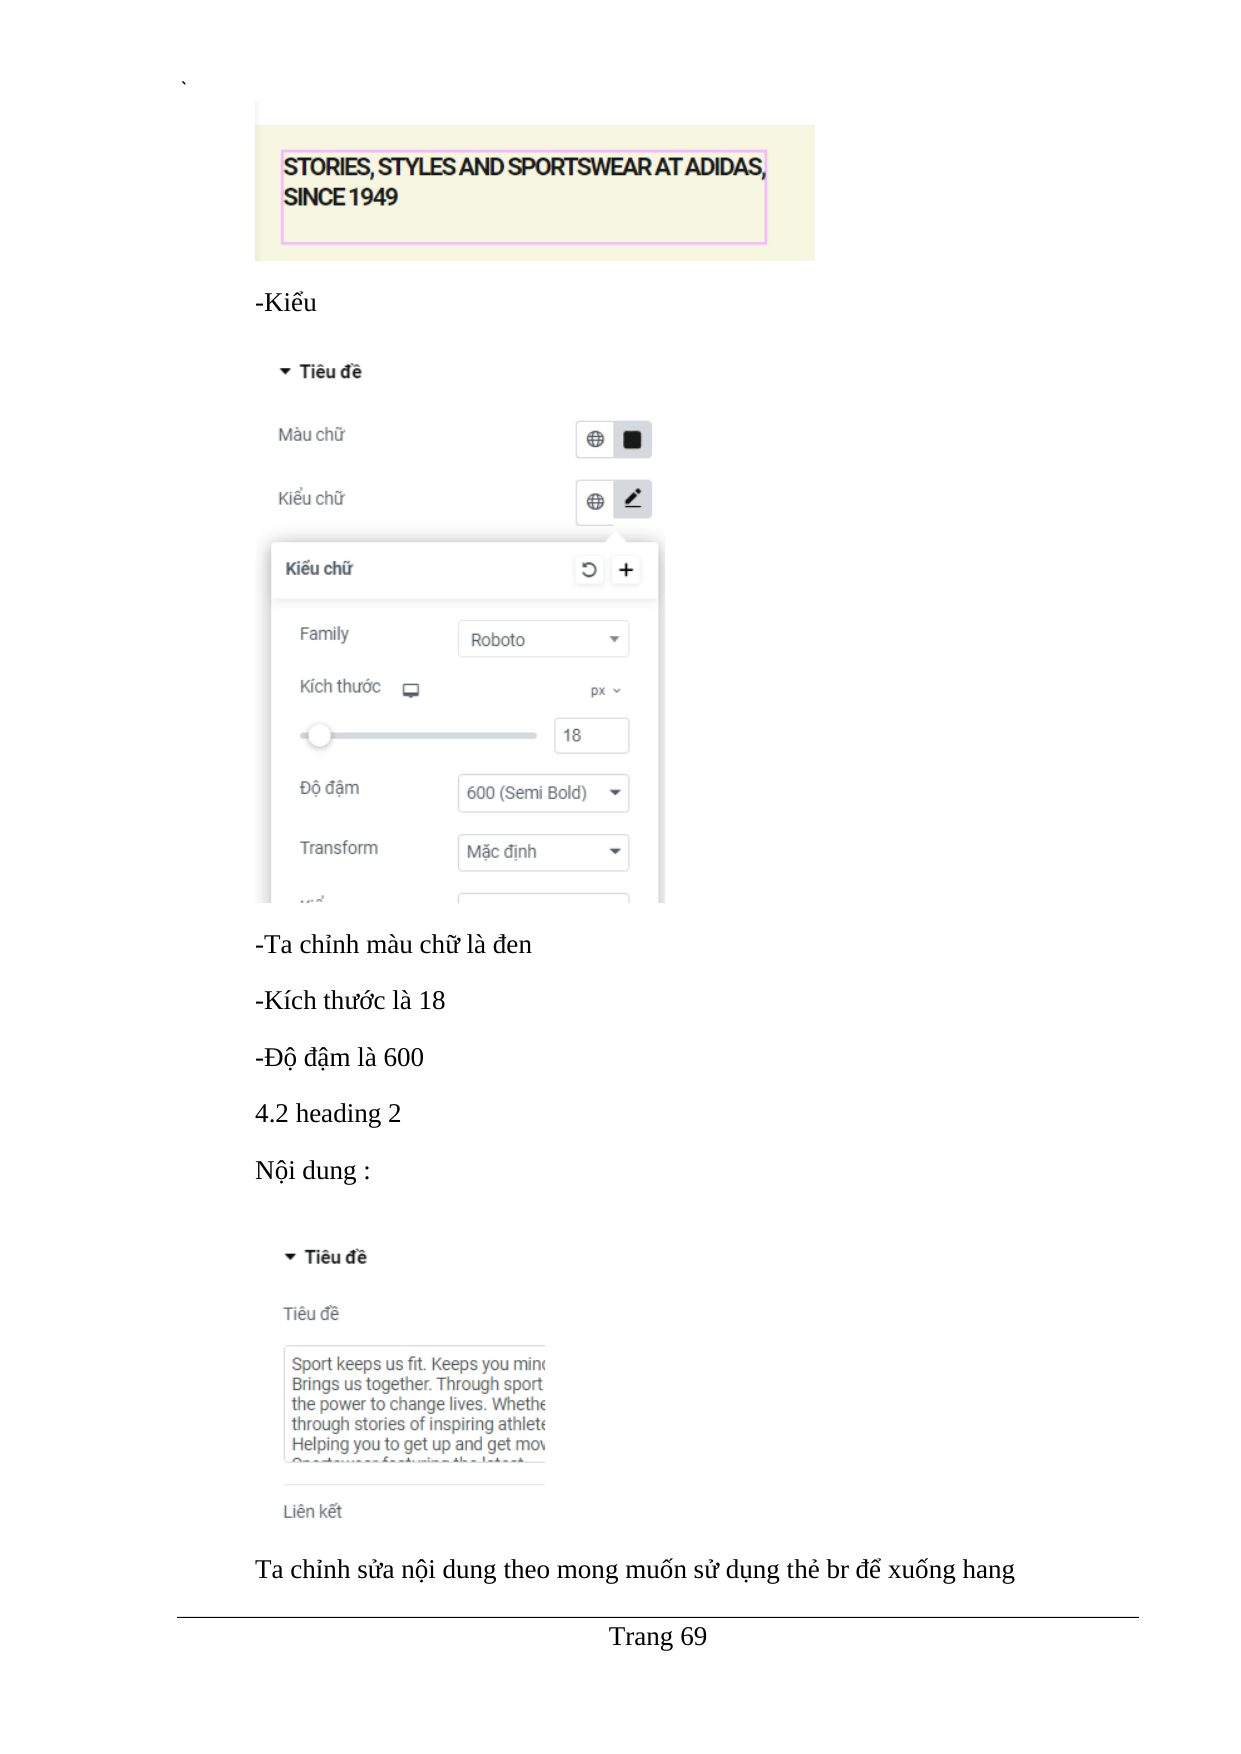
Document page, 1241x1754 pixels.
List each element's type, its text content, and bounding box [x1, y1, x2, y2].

list Ta chỉnh sửa nội dung theo mong muốn sử dụng thẻ br để xuống hang [255, 1553, 1192, 1584]
picture [255, 1210, 546, 1528]
list -Kiểu [255, 286, 1192, 317]
list -Độ đậm là 600 [255, 1041, 1192, 1072]
list -Kích thước là 18 [255, 984, 1192, 1016]
list -Ta chỉnh màu chữ là đen [255, 928, 1192, 959]
picture [255, 342, 666, 903]
picture [255, 102, 816, 261]
list 4.2 heading 2 [255, 1097, 1192, 1128]
list Nội dung : [255, 1154, 1192, 1185]
